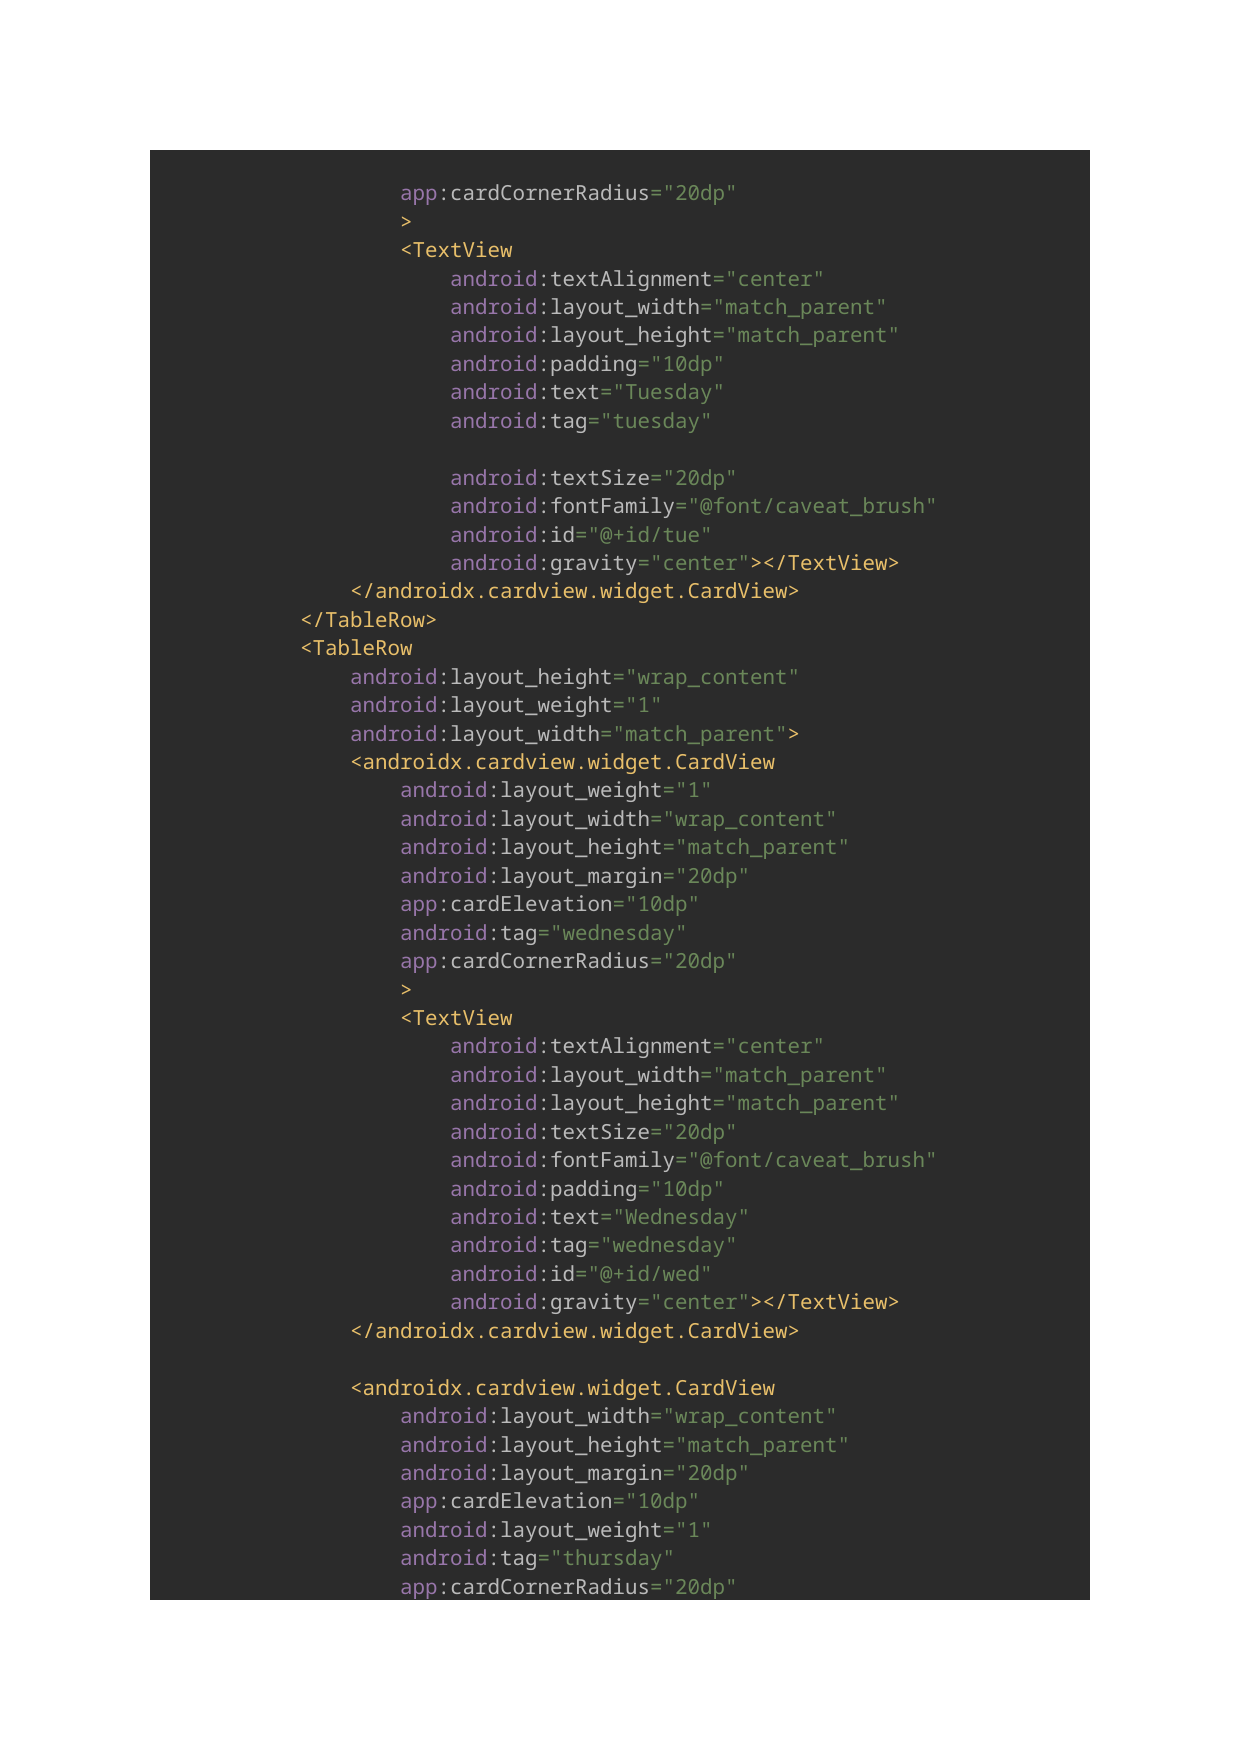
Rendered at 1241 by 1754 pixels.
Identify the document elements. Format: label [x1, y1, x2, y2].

text [150, 150, 1090, 1600]
